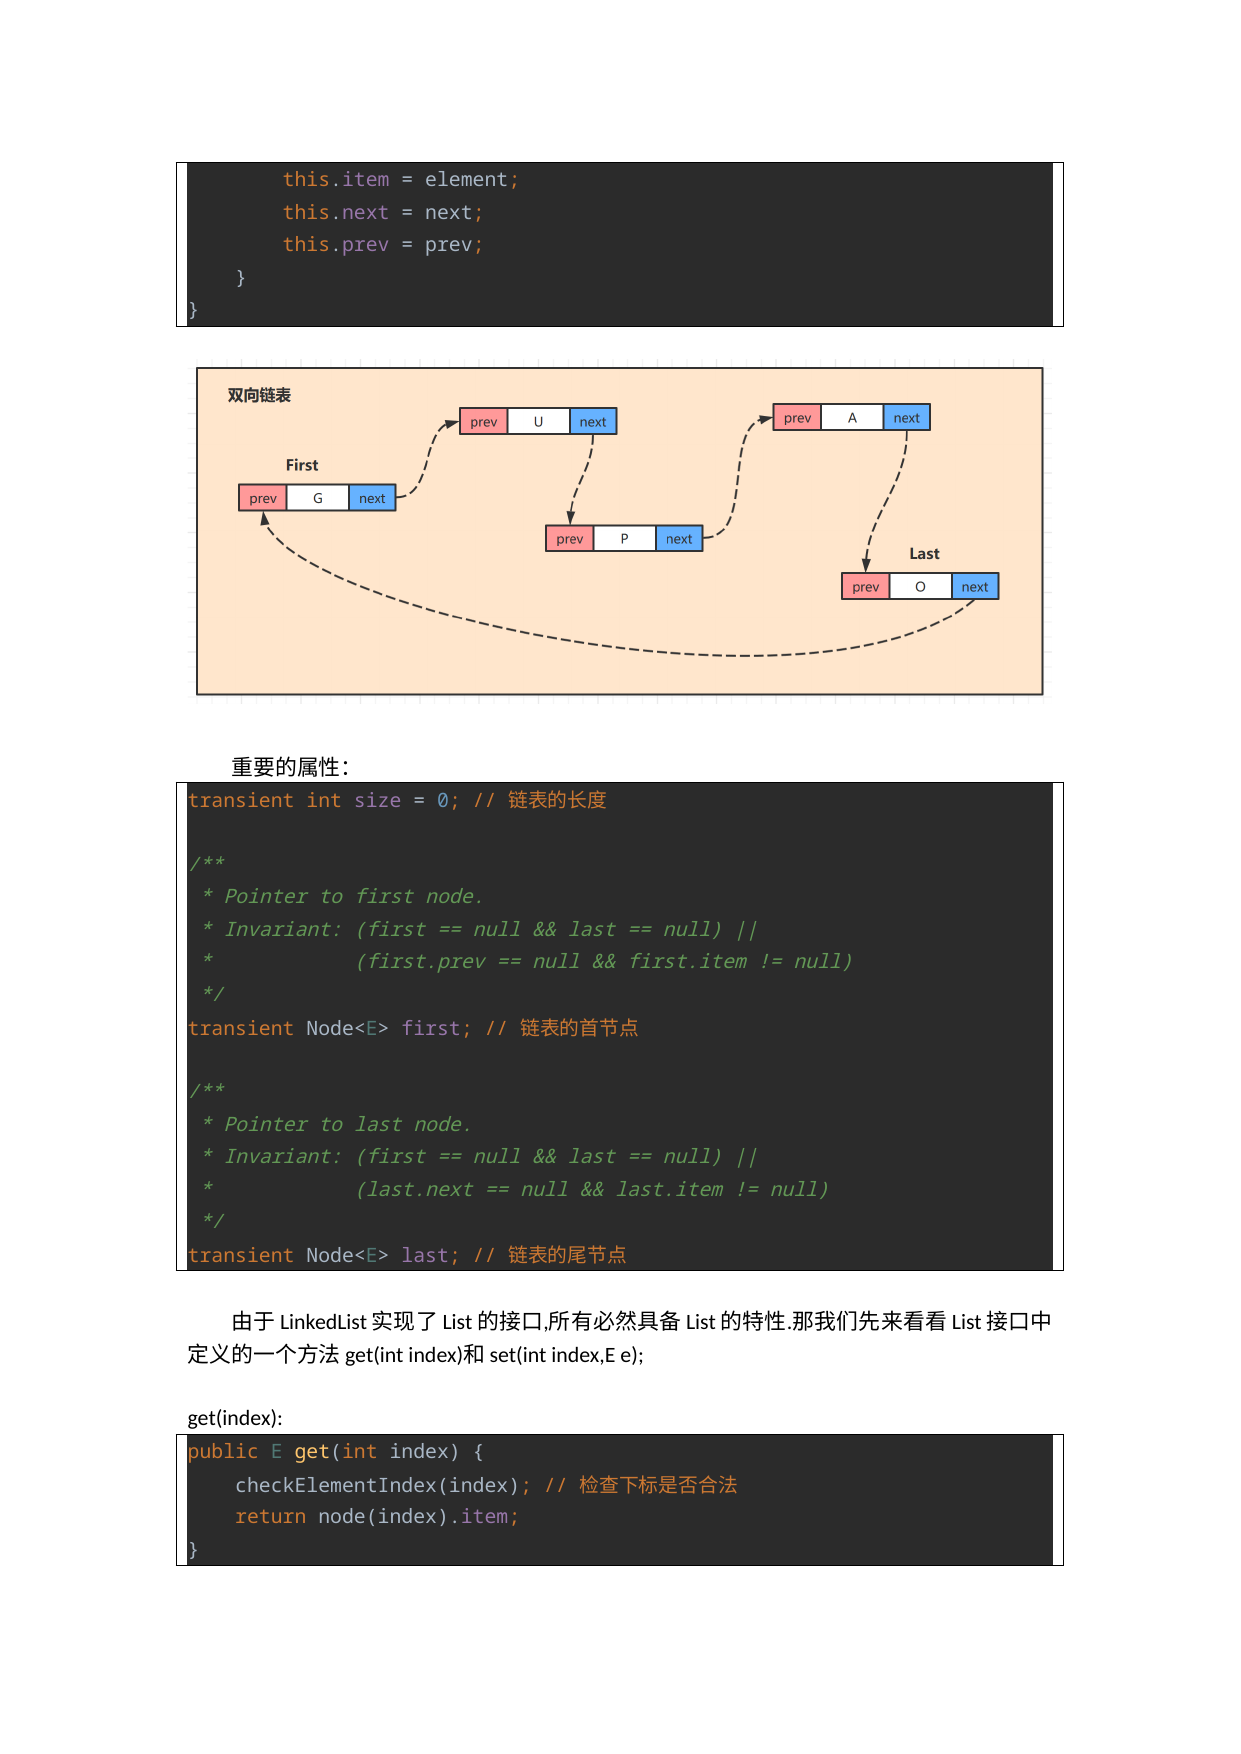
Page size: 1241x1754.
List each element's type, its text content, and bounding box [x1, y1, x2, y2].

picture [187, 359, 1052, 704]
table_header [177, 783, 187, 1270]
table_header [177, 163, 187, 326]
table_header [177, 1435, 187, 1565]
text 重要的属性： [187, 749, 1053, 782]
text 由于LinkedList实现了List的接口,所有必然具备List的特性.那我们先来看看List接口中定义的一个方法get(int index)和set(int index,E e); [187, 1304, 1053, 1369]
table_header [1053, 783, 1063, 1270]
text get(index): [187, 1401, 1053, 1434]
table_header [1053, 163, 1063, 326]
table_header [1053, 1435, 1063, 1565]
